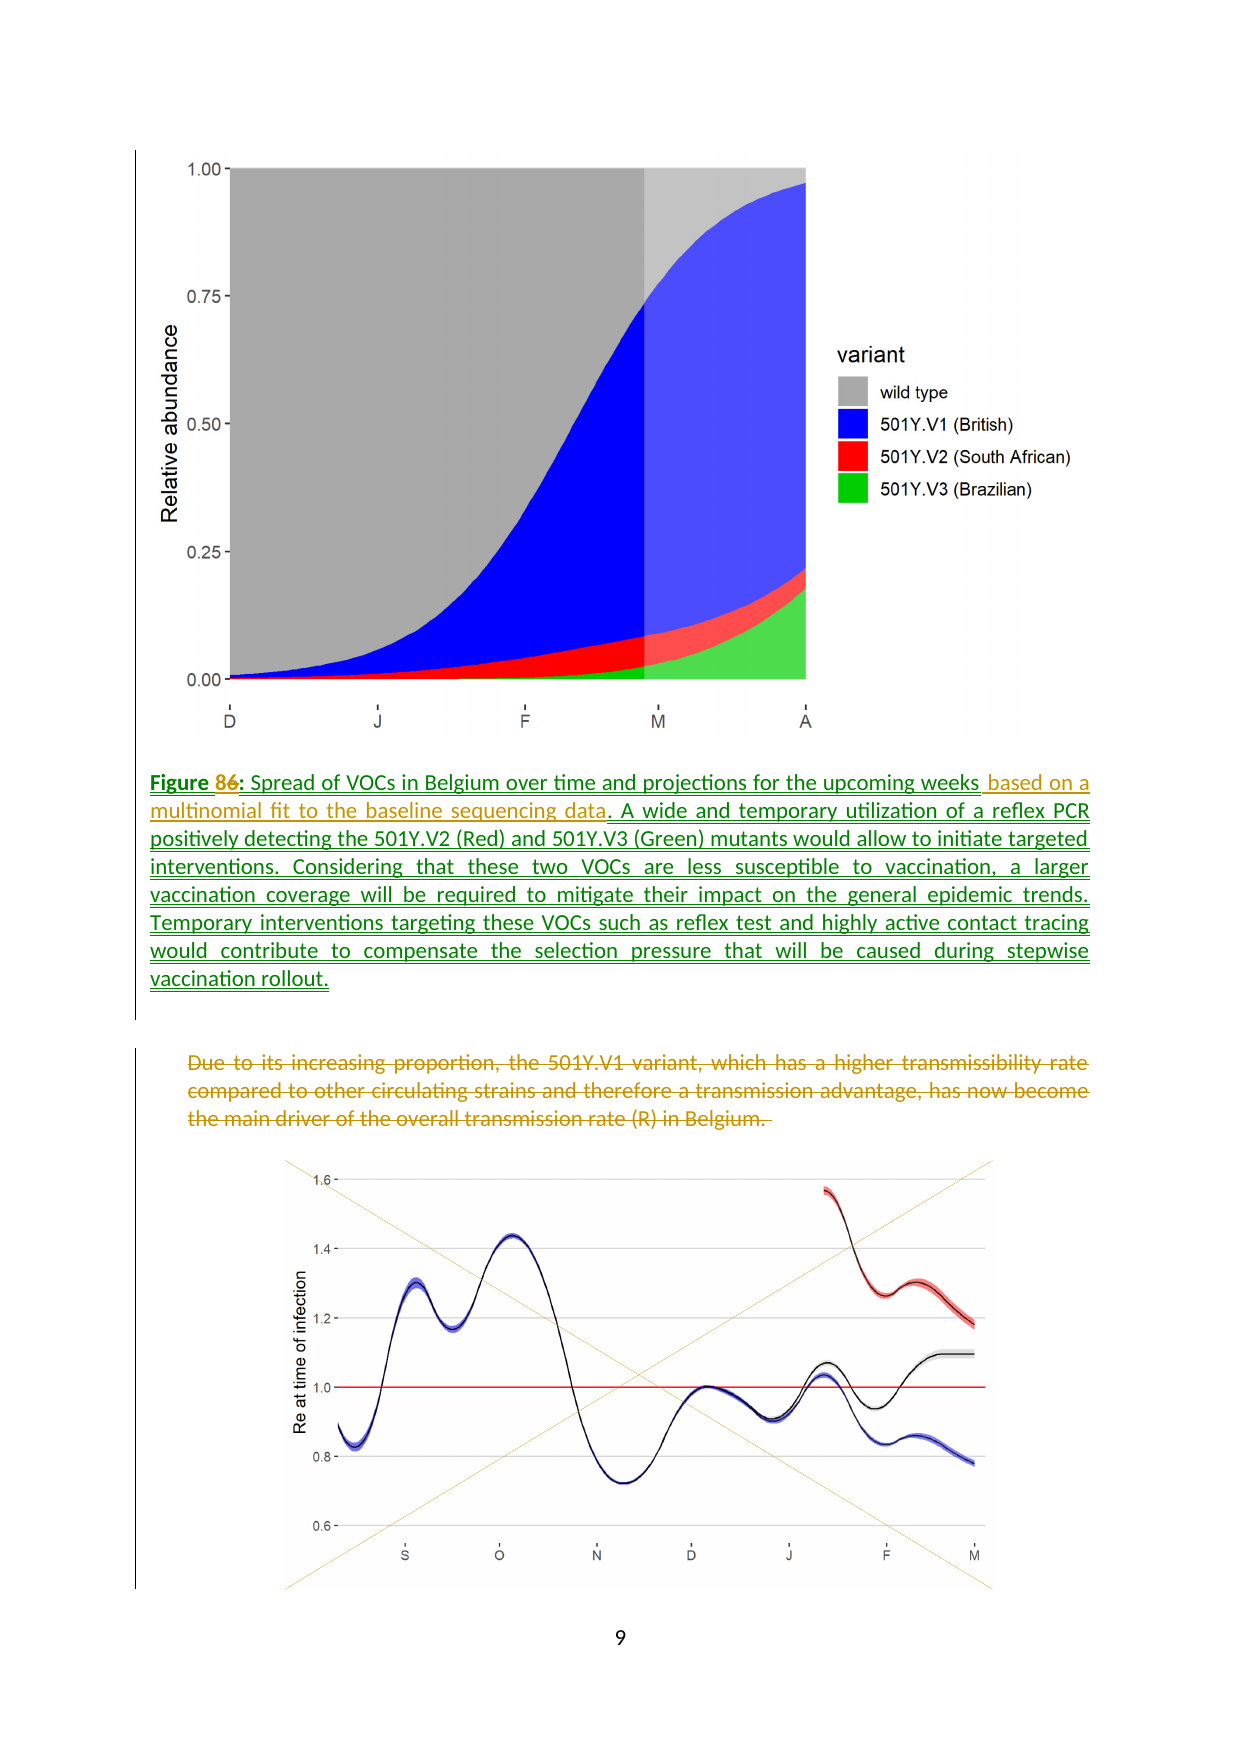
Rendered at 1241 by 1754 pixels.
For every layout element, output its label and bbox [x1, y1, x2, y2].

picture [285, 1162, 637, 1588]
picture [287, 1160, 991, 1374]
picture [286, 1376, 992, 1590]
picture [641, 1161, 993, 1588]
picture [150, 150, 1083, 741]
